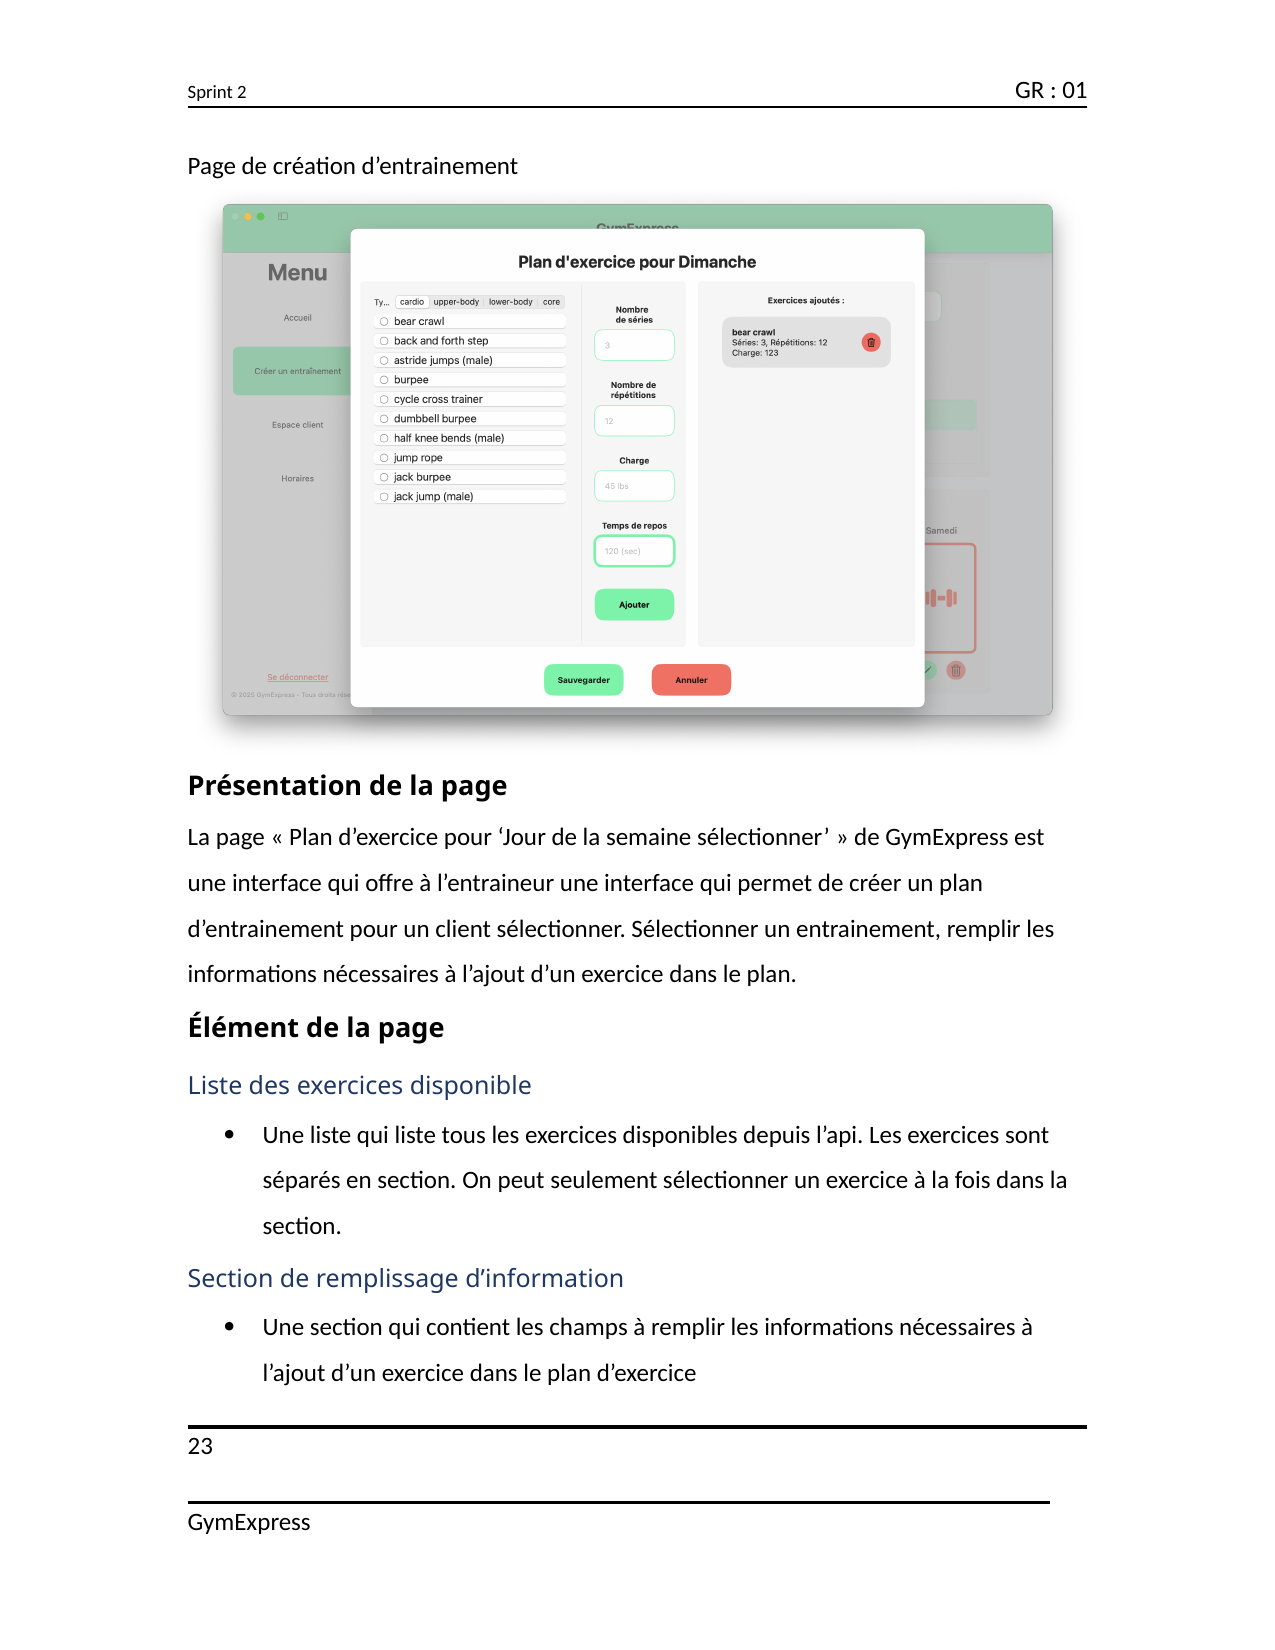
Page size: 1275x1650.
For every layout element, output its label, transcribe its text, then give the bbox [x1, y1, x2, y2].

subtitle Élément de la page [187, 1008, 1087, 1045]
list Une section qui contient les champs à remplir les informations nécessaires à l’ajout d’un exercice dans le plan d’exercice [225, 1311, 1087, 1388]
text La page « Plan d’exercice pour ‘Jour de la semaine sélectionner’ » de GymExpress est une interface qui offre à l’entraineur une interface qui permet de créer un plan d’entrainement pour un client sélectionner. Sélectionner un entrainement, remplir les informations nécessaires à l’ajout d’un exercice dans le plan. [187, 821, 1087, 989]
subtitle Section de remplissage d’information [187, 1260, 1087, 1294]
subtitle Présentation de la page [187, 766, 1087, 803]
subtitle Liste des exercices disponible [187, 1068, 1087, 1102]
picture [187, 180, 1088, 762]
list Une liste qui liste tous les exercices disponibles depuis l’api. Les exercices sont séparés en section. On peut seulement sélectionner un exercice à la fois dans la section. [225, 1119, 1087, 1241]
text Page de création d’entrainement [187, 150, 1087, 180]
